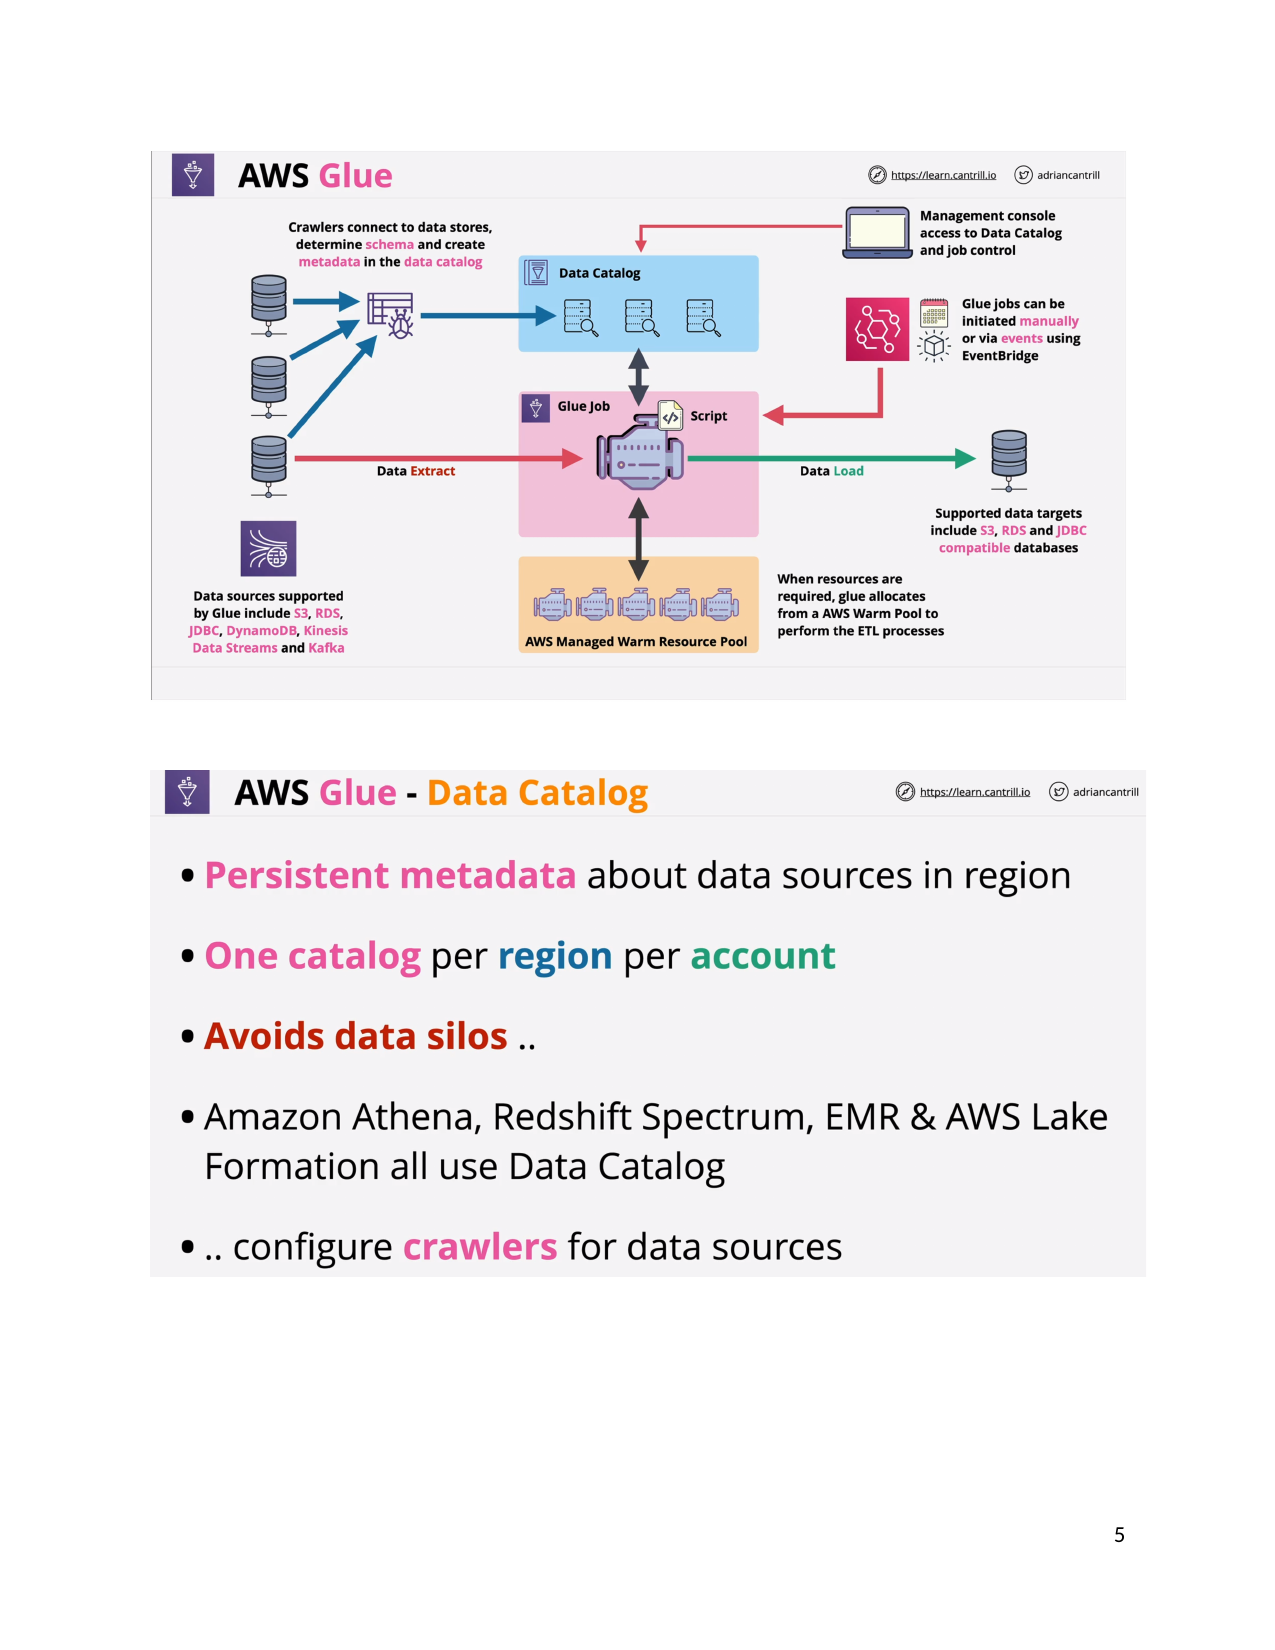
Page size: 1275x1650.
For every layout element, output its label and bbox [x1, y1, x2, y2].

picture [150, 150, 1128, 702]
picture [150, 770, 1147, 1277]
